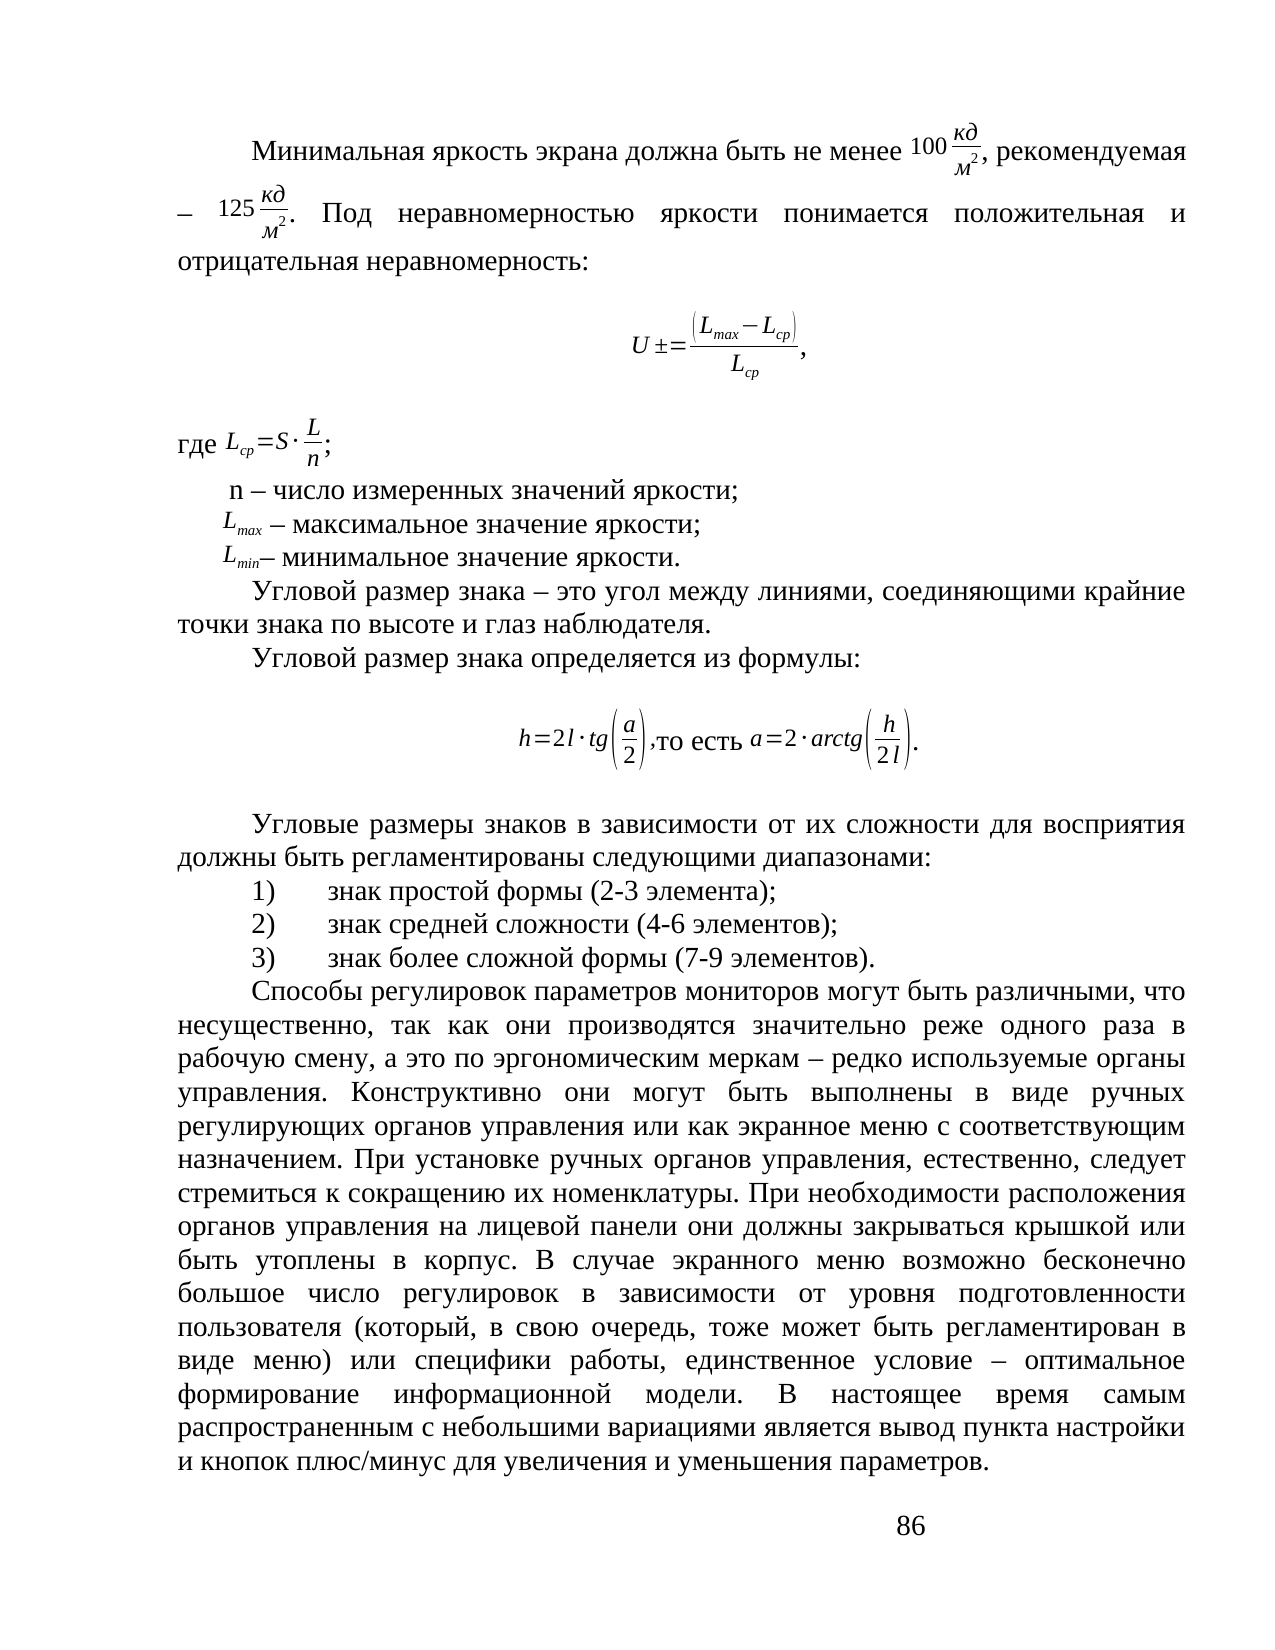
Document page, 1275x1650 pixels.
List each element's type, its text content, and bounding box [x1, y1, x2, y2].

text где ; [177, 413, 1186, 472]
list знак простой формы (2-3 элемента); [177, 873, 1186, 906]
text Угловые размеры знаков в зависимости от их сложности для восприятия должны быть регламентированы следующими диапазонами: [177, 806, 1186, 873]
text Угловой размер знака – это угол между линиями, соединяющими крайние точки знака по высоте и глаз наблюдателя. [177, 573, 1186, 640]
list знак более сложной формы (7-9 элементов). [177, 940, 1186, 973]
text n – число измеренных значений яркости; [177, 472, 1186, 506]
text , [177, 310, 1186, 380]
text Минимальная яркость экрана должна быть не менее , рекомендуемая – . Под неравномерностью яркости понимается положительная и отрицательная неравномерность: [177, 118, 1186, 277]
text Способы регулировок параметров мониторов могут быть различными, что несущественно, так как они производятся значительно реже одного раза в рабочую смену, а это по эргономическим меркам – редко используемые органы управления. Конструктивно они могут быть выполнены в виде ручных регулирующих органов управления или как экранное меню с соответствующим назначением. При установке ручных органов управления, естественно, следует стремиться к сокращению их номенклатуры. При необходимости расположения органов управления на лицевой панели они должны закрываться крышкой или быть утоплены в корпус. В случае экранного меню возможно бесконечно большое число регулировок в зависимости от уровня подготовленности пользователя (который, в свою очередь, тоже может быть регламентирован в виде меню) или специфики работы, единственное условие – оптимальное формирование информационной модели. В настоящее время самым распространенным с небольшими вариациями является вывод пункта настройки и кнопок плюс/минус для увеличения и уменьшения параметров. [177, 973, 1186, 1477]
list знак средней сложности (4-6 элементов); [177, 906, 1186, 940]
text Угловой размер знака определяется из формулы: [177, 640, 1186, 674]
text то есть . [177, 707, 1186, 772]
text – минимальное значение яркости. [177, 539, 1186, 573]
text – максимальное значение яркости; [177, 506, 1186, 539]
